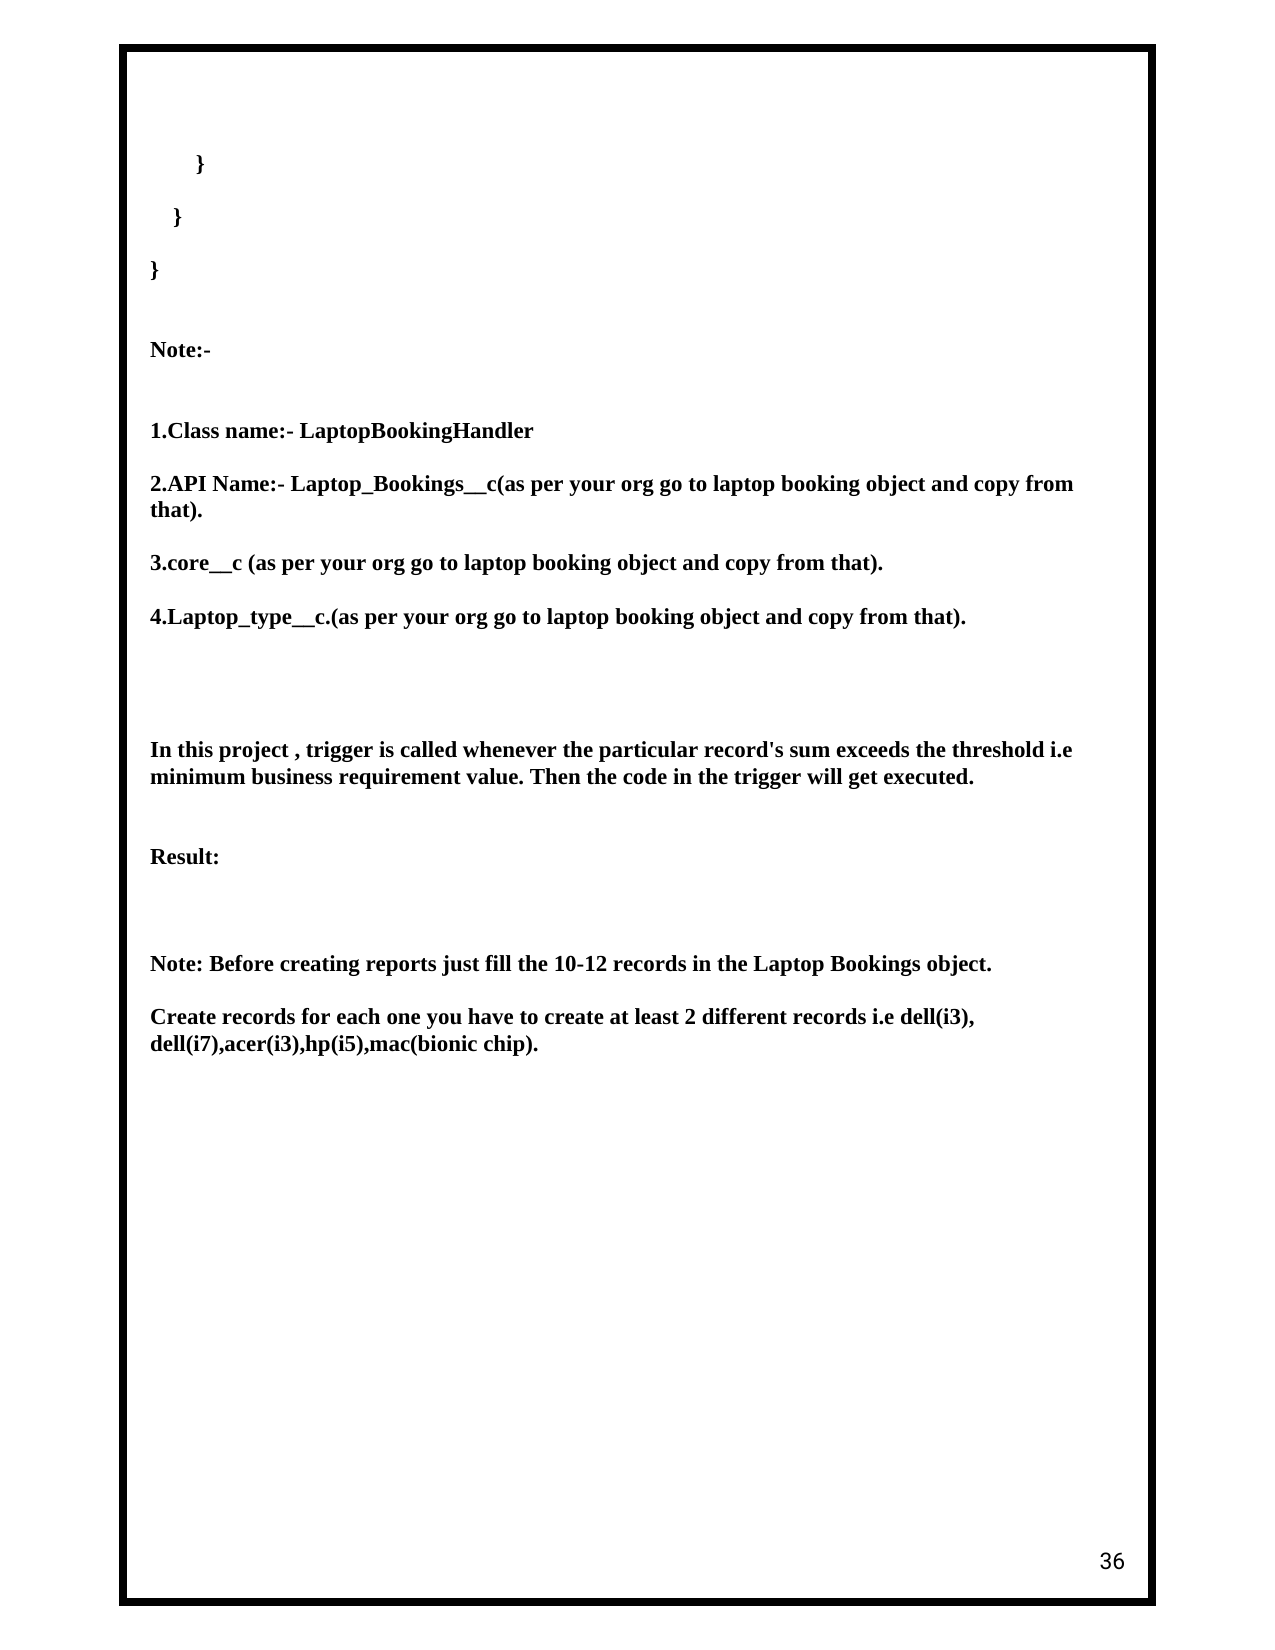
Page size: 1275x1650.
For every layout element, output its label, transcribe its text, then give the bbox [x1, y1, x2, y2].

text 1.Class name:- LaptopBookingHandler [150, 417, 1125, 443]
text } [150, 256, 1125, 283]
text Note: Before creating reports just fill the 10-12 records in the Laptop Bookings object. [150, 950, 1125, 976]
text } [150, 150, 1125, 176]
text Create records for each one you have to create at least 2 different records i.e dell(i3), dell(i7),acer(i3),hp(i5),mac(bionic chip). [150, 1003, 1125, 1056]
text } [150, 203, 1125, 229]
text Result: [150, 843, 1125, 869]
text In this project , trigger is called whenever the particular record's sum exceeds the threshold i.e minimum business requirement value. Then the code in the trigger will get executed. [150, 737, 1125, 789]
text 2.API Name:- Laptop_Bookings__c(as per your org go to laptop booking object and copy from that). [150, 470, 1125, 523]
text Note:- [150, 337, 1125, 363]
text 4.Laptop_type__c.(as per your org go to laptop booking object and copy from that). [150, 603, 1125, 629]
text 3.core__c (as per your org go to laptop booking object and copy from that). [150, 549, 1125, 576]
